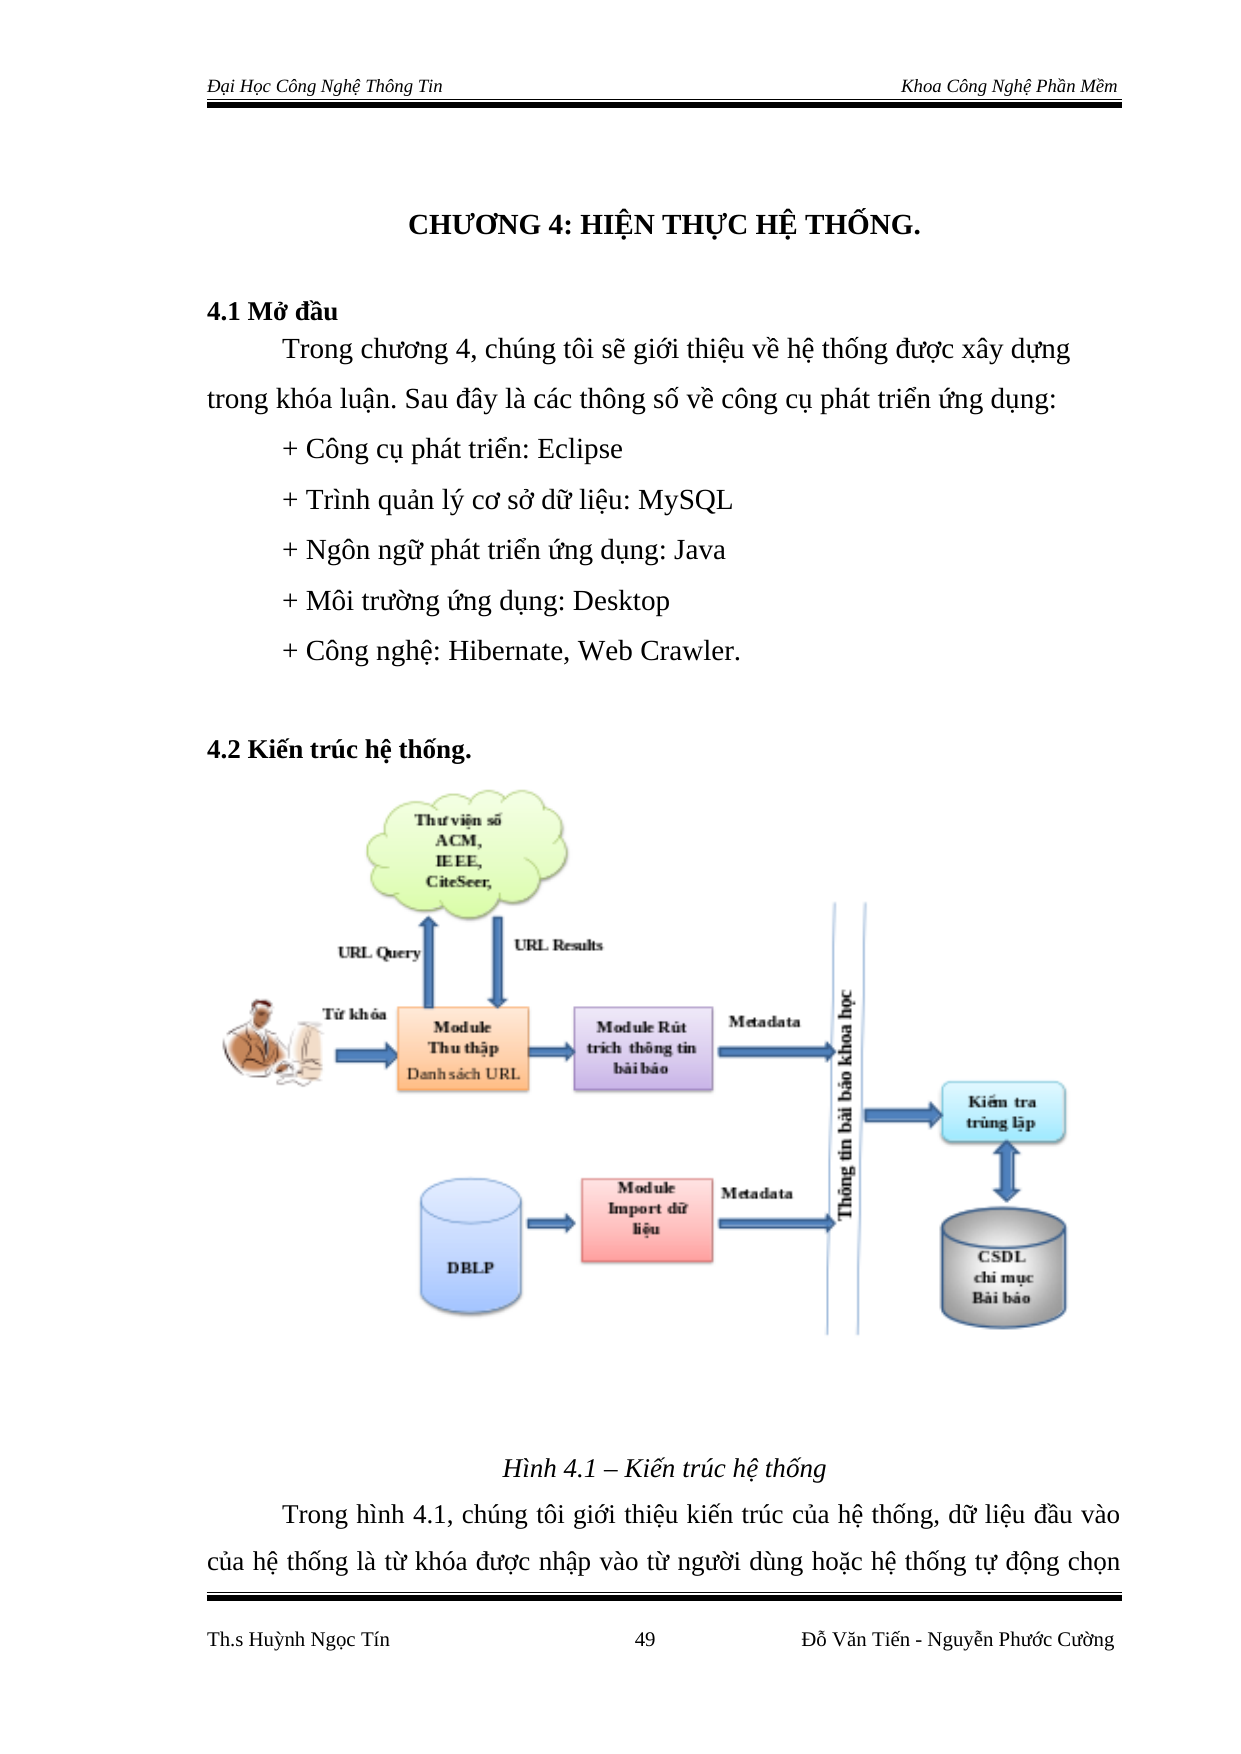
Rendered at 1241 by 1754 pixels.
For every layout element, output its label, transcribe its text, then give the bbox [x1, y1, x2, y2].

text Trong chương 4, chúng tôi sẽ giới thiệu về hệ thống được xây dựng trong khóa luận. Sau đây là các thông số về công cụ phát triển ứng dụng: [207, 331, 1122, 415]
text + Ngôn ngữ phát triển ứng dụng: Java [207, 532, 1122, 566]
text + Công nghệ: Hibernate, Web Crawler. [207, 633, 1122, 666]
subtitle Hình 4.1 – Kiến trúc hệ thống [207, 1452, 1122, 1483]
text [207, 1498, 1122, 1576]
subtitle CHƯƠNG 4: HIỆN THỰC HỆ THỐNG. [207, 207, 1122, 240]
text + Môi trường ứng dụng: Desktop [207, 583, 1122, 616]
subtitle 4.2 Kiến trúc hệ thống. [207, 733, 1122, 764]
text + Trình quản lý cơ sở dữ liệu: MySQL [207, 482, 1122, 516]
text + Công cụ phát triển: Eclipse [207, 432, 1122, 465]
subtitle 4.1 Mở đầu [207, 295, 1122, 326]
